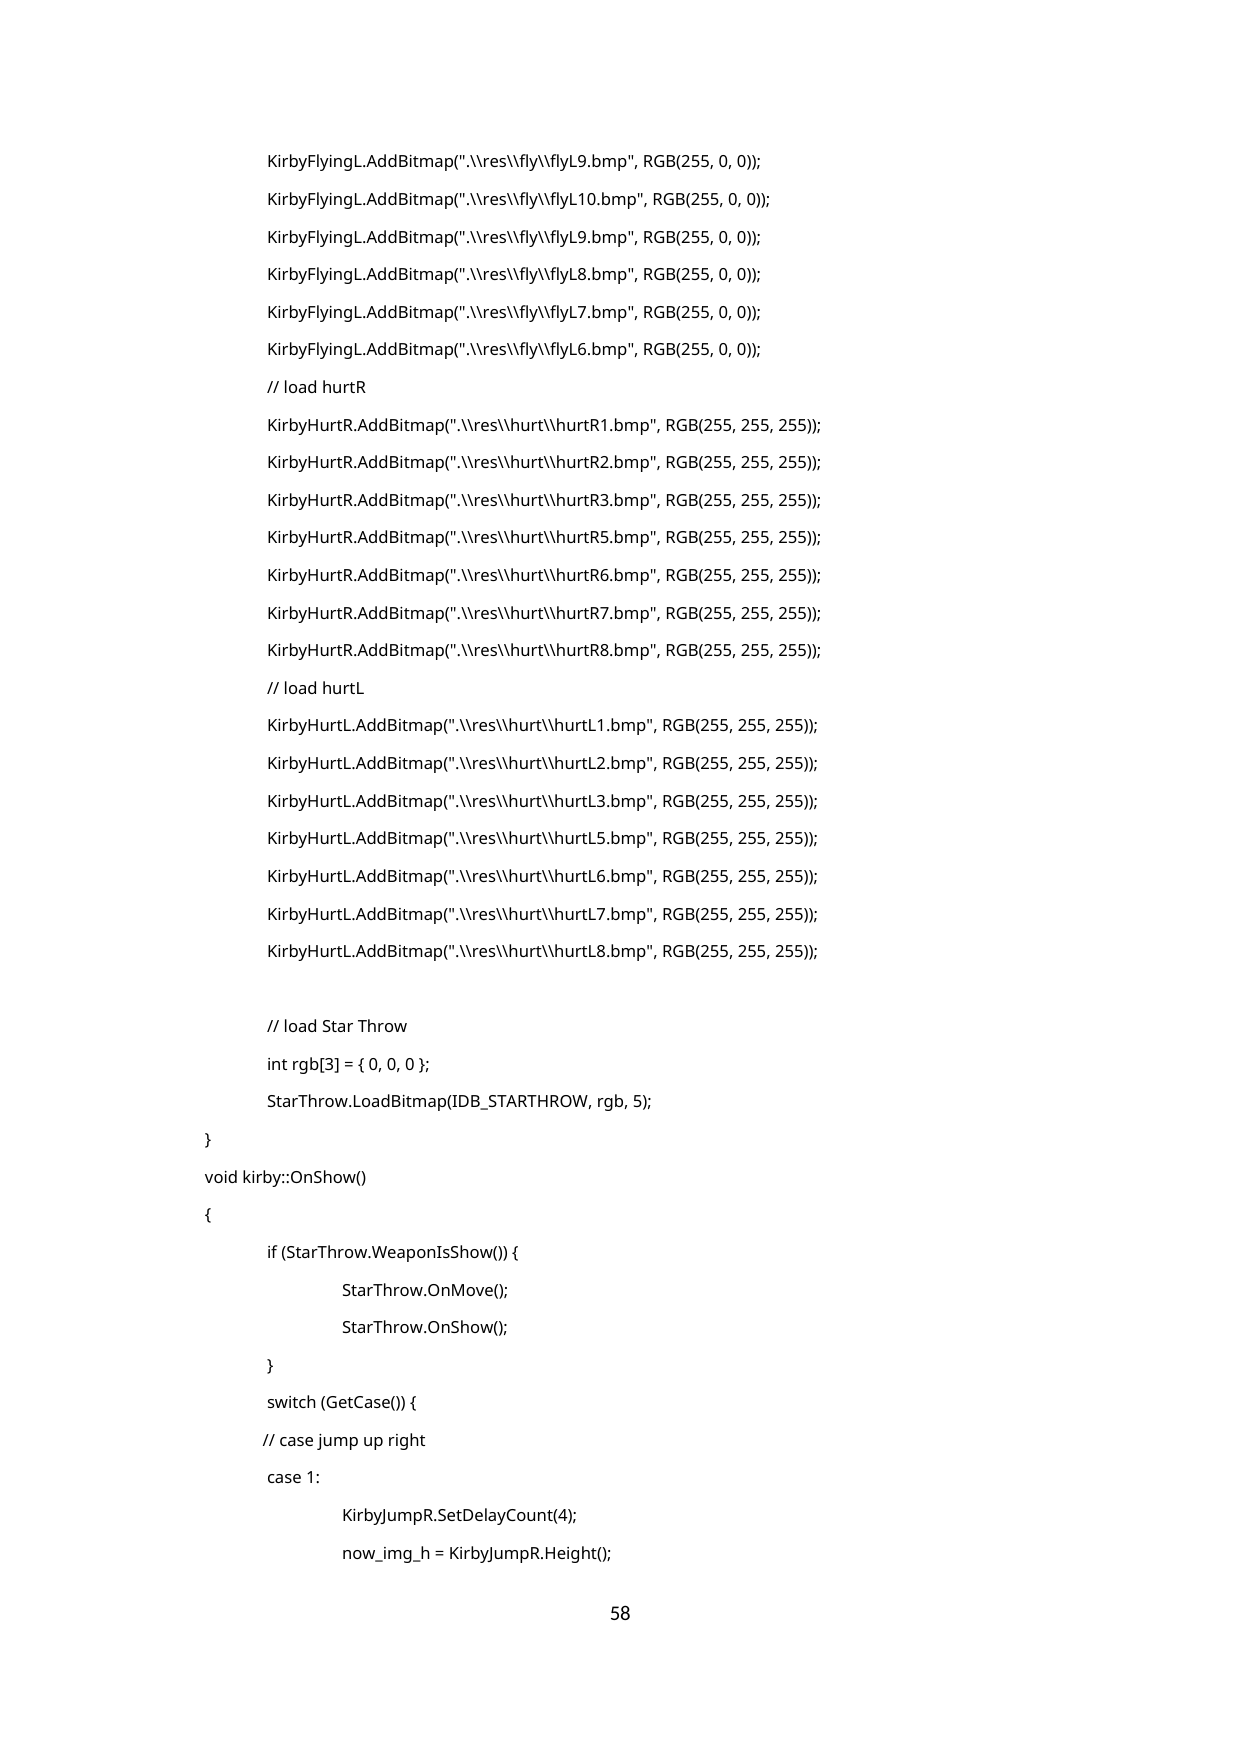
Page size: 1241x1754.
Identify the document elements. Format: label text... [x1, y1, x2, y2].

text // case jump up right [187, 1428, 1053, 1451]
text case 1: [187, 1466, 1053, 1489]
text // load Star Throw [187, 1015, 1053, 1038]
text StarThrow.OnMove(); [187, 1278, 1053, 1301]
text void kirby::OnShow() [187, 1165, 1053, 1188]
text KirbyHurtL.AddBitmap(".\\res\\hurt\\hurtL7.bmp", RGB(255, 255, 255)); [187, 902, 1053, 925]
text KirbyFlyingL.AddBitmap(".\\res\\fly\\flyL8.bmp", RGB(255, 0, 0)); [187, 263, 1053, 286]
text } [187, 1128, 1053, 1150]
text KirbyFlyingL.AddBitmap(".\\res\\fly\\flyL9.bmp", RGB(255, 0, 0)); [187, 225, 1053, 248]
text StarThrow.OnShow(); [187, 1316, 1053, 1338]
text KirbyHurtR.AddBitmap(".\\res\\hurt\\hurtR6.bmp", RGB(255, 255, 255)); [187, 564, 1053, 586]
text KirbyFlyingL.AddBitmap(".\\res\\fly\\flyL10.bmp", RGB(255, 0, 0)); [187, 188, 1053, 210]
text // load hurtR [187, 376, 1053, 398]
text KirbyHurtL.AddBitmap(".\\res\\hurt\\hurtL1.bmp", RGB(255, 255, 255)); [187, 714, 1053, 737]
text KirbyHurtR.AddBitmap(".\\res\\hurt\\hurtR8.bmp", RGB(255, 255, 255)); [187, 639, 1053, 662]
text KirbyFlyingL.AddBitmap(".\\res\\fly\\flyL6.bmp", RGB(255, 0, 0)); [187, 338, 1053, 361]
text KirbyFlyingL.AddBitmap(".\\res\\fly\\flyL7.bmp", RGB(255, 0, 0)); [187, 300, 1053, 323]
text // load hurtL [187, 676, 1053, 699]
text KirbyHurtL.AddBitmap(".\\res\\hurt\\hurtL3.bmp", RGB(255, 255, 255)); [187, 789, 1053, 812]
text { [187, 1203, 1053, 1226]
text StarThrow.LoadBitmap(IDB_STARTHROW, rgb, 5); [187, 1090, 1053, 1113]
text int rgb[3] = { 0, 0, 0 }; [187, 1052, 1053, 1075]
text KirbyHurtL.AddBitmap(".\\res\\hurt\\hurtL6.bmp", RGB(255, 255, 255)); [187, 864, 1053, 887]
text KirbyHurtL.AddBitmap(".\\res\\hurt\\hurtL8.bmp", RGB(255, 255, 255)); [187, 940, 1053, 962]
text KirbyHurtR.AddBitmap(".\\res\\hurt\\hurtR2.bmp", RGB(255, 255, 255)); [187, 451, 1053, 473]
text KirbyHurtL.AddBitmap(".\\res\\hurt\\hurtL2.bmp", RGB(255, 255, 255)); [187, 752, 1053, 774]
text KirbyHurtR.AddBitmap(".\\res\\hurt\\hurtR3.bmp", RGB(255, 255, 255)); [187, 488, 1053, 511]
text KirbyJumpR.SetDelayCount(4); [187, 1504, 1053, 1526]
text if (StarThrow.WeaponIsShow()) { [187, 1241, 1053, 1263]
text KirbyHurtR.AddBitmap(".\\res\\hurt\\hurtR7.bmp", RGB(255, 255, 255)); [187, 601, 1053, 624]
text switch (GetCase()) { [187, 1391, 1053, 1414]
text KirbyFlyingL.AddBitmap(".\\res\\fly\\flyL9.bmp", RGB(255, 0, 0)); [187, 150, 1053, 173]
text KirbyHurtR.AddBitmap(".\\res\\hurt\\hurtR5.bmp", RGB(255, 255, 255)); [187, 526, 1053, 549]
text } [187, 1353, 1053, 1376]
text KirbyHurtR.AddBitmap(".\\res\\hurt\\hurtR1.bmp", RGB(255, 255, 255)); [187, 413, 1053, 436]
text KirbyHurtL.AddBitmap(".\\res\\hurt\\hurtL5.bmp", RGB(255, 255, 255)); [187, 827, 1053, 849]
text now_img_h = KirbyJumpR.Height(); [187, 1541, 1053, 1564]
